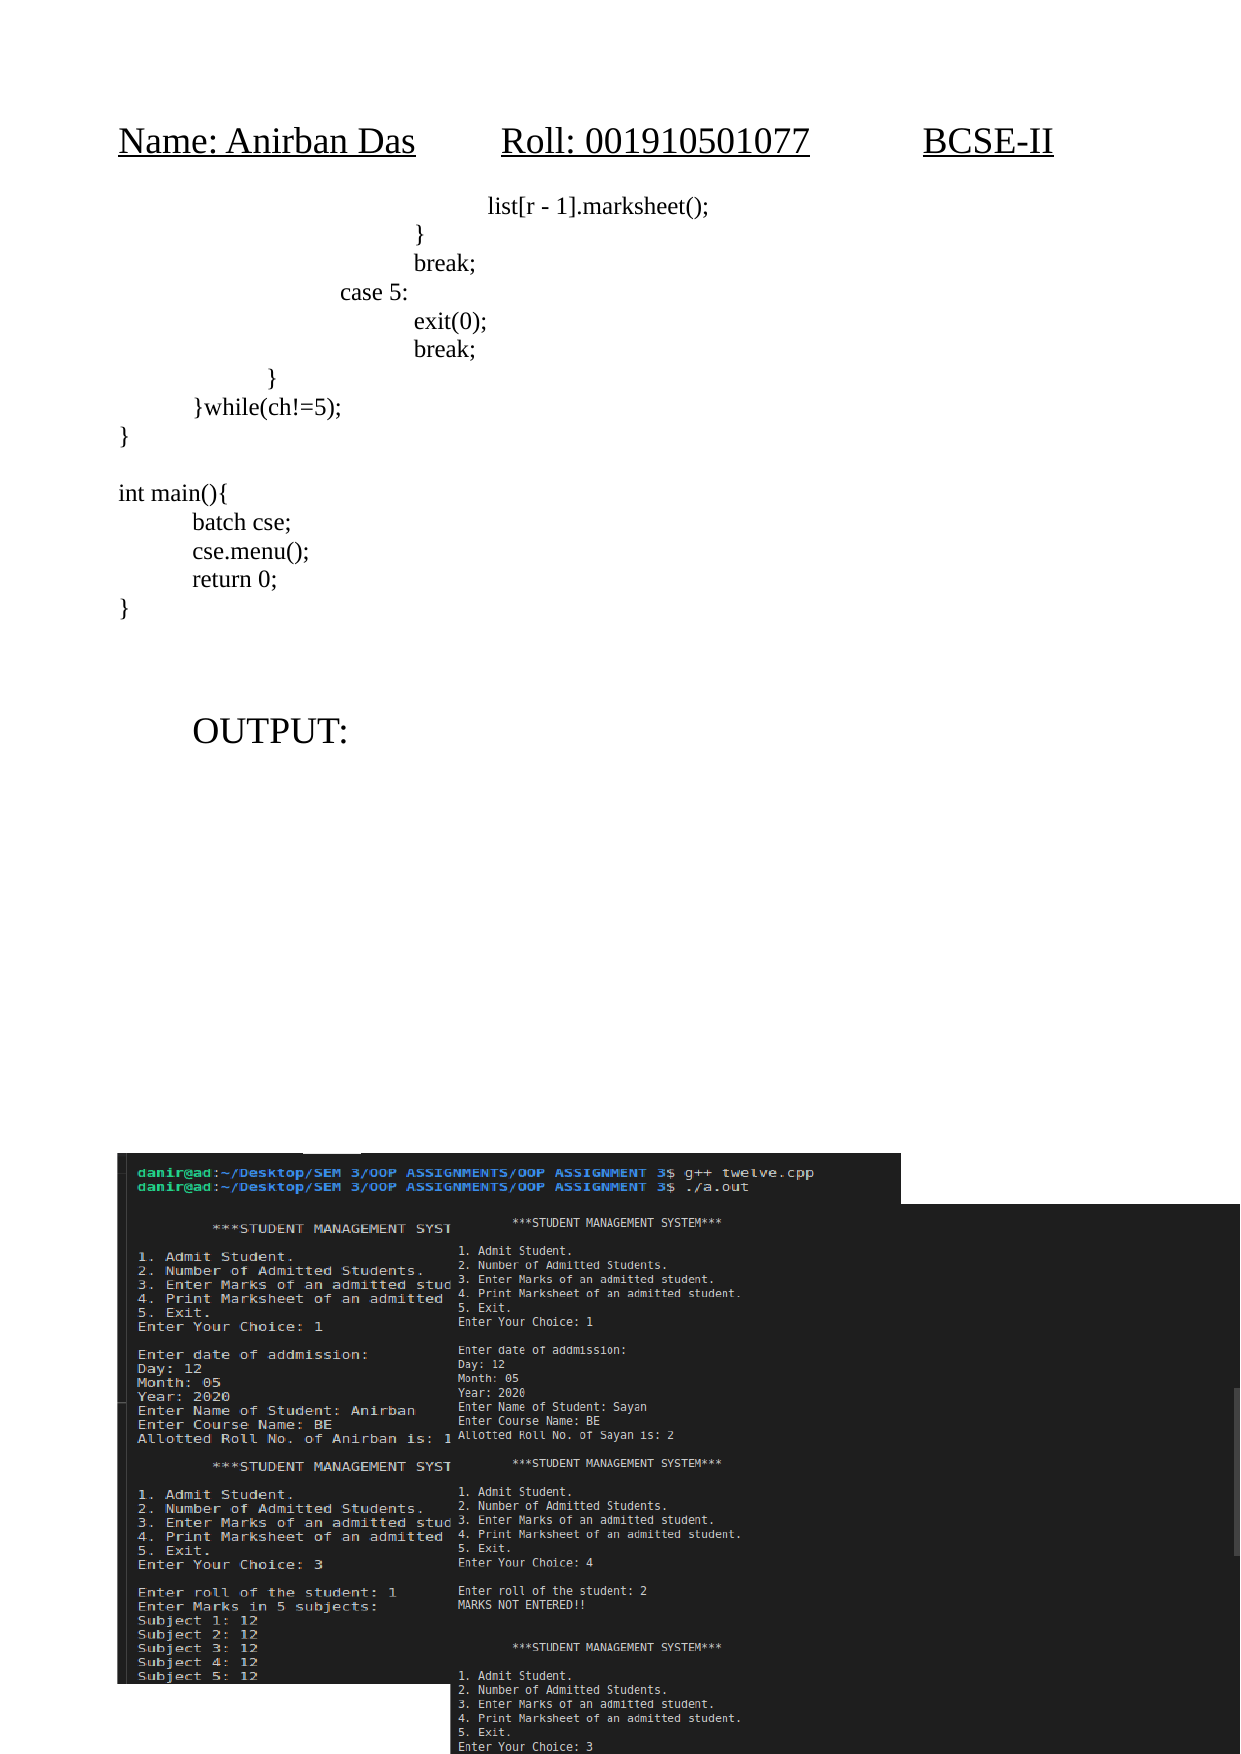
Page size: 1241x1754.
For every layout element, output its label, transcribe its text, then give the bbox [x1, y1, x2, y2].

text case 5: [118, 277, 1122, 306]
text break; [118, 334, 1122, 363]
text list[r - 1].marksheet(); [118, 191, 1122, 219]
text break; [118, 248, 1122, 277]
text } [118, 421, 1122, 449]
text OUTPUT: [118, 708, 1122, 751]
picture [117, 1153, 1240, 1754]
text exit(0); [118, 306, 1122, 334]
text int main(){ [118, 478, 1122, 507]
text } [118, 219, 1122, 248]
text return 0; [118, 564, 1122, 593]
text cse.menu(); [118, 536, 1122, 564]
text } [118, 593, 1122, 622]
text batch cse; [118, 507, 1122, 536]
text }while(ch!=5); [118, 392, 1122, 421]
text } [118, 363, 1122, 392]
